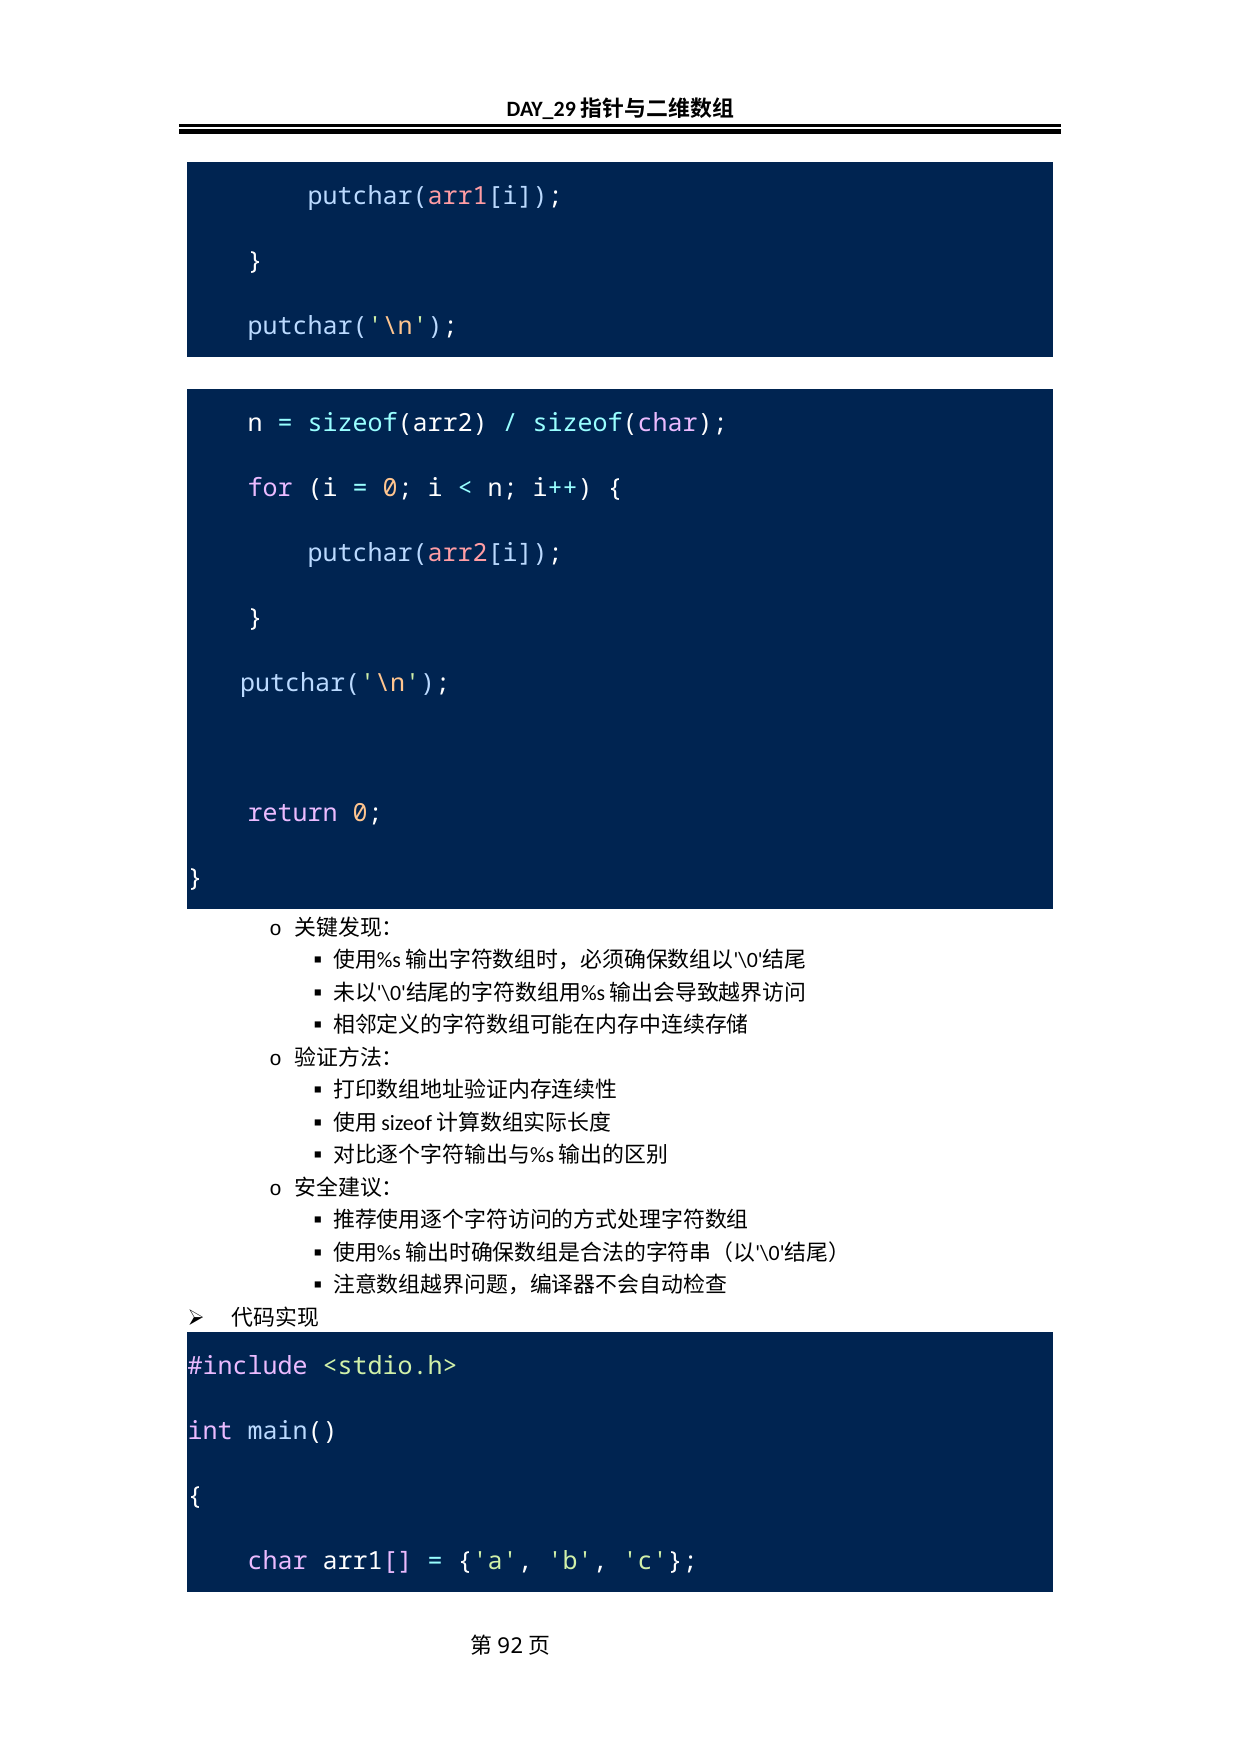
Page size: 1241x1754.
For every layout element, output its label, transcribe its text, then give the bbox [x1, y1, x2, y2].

text } [187, 584, 1053, 649]
text putchar('\n'); [187, 649, 1053, 714]
text } [187, 844, 1053, 909]
text putchar('\n'); [187, 292, 1053, 357]
text #include <stdio.h> [187, 1332, 1053, 1397]
text char arr1[] = {'a', 'b', 'c'}; [187, 1527, 1053, 1592]
list 使用%s输出字符数组时，必须确保数组以'\0'结尾 [313, 942, 1053, 974]
text for (i = 0; i < n; i++) { [187, 454, 1053, 519]
list 使用%s输出时确保数组是合法的字符串（以'\0'结尾） [313, 1234, 1053, 1267]
text return 0; [187, 779, 1053, 844]
text { [187, 1462, 1053, 1527]
list 未以'\0'结尾的字符数组用%s输出会导致越界访问 [313, 974, 1053, 1007]
list 注意数组越界问题，编译器不会自动检查 [313, 1267, 1053, 1299]
text n = sizeof(arr2) / sizeof(char); [187, 389, 1053, 454]
text } [187, 227, 1053, 292]
list 关键发现： [269, 909, 1053, 942]
text int main() [187, 1397, 1053, 1462]
list 相邻定义的字符数组可能在内存中连续存储 [313, 1007, 1053, 1039]
text putchar(arr1[i]); [187, 162, 1053, 227]
list 代码实现 [187, 1299, 1053, 1332]
list 安全建议： [269, 1169, 1053, 1202]
list 验证方法： [269, 1039, 1053, 1072]
list 使用sizeof计算数组实际长度 [313, 1104, 1053, 1137]
list 对比逐个字符输出与%s输出的区别 [313, 1137, 1053, 1169]
list 推荐使用逐个字符访问的方式处理字符数组 [313, 1202, 1053, 1234]
list 打印数组地址验证内存连续性 [313, 1072, 1053, 1104]
text putchar(arr2[i]); [187, 519, 1053, 584]
